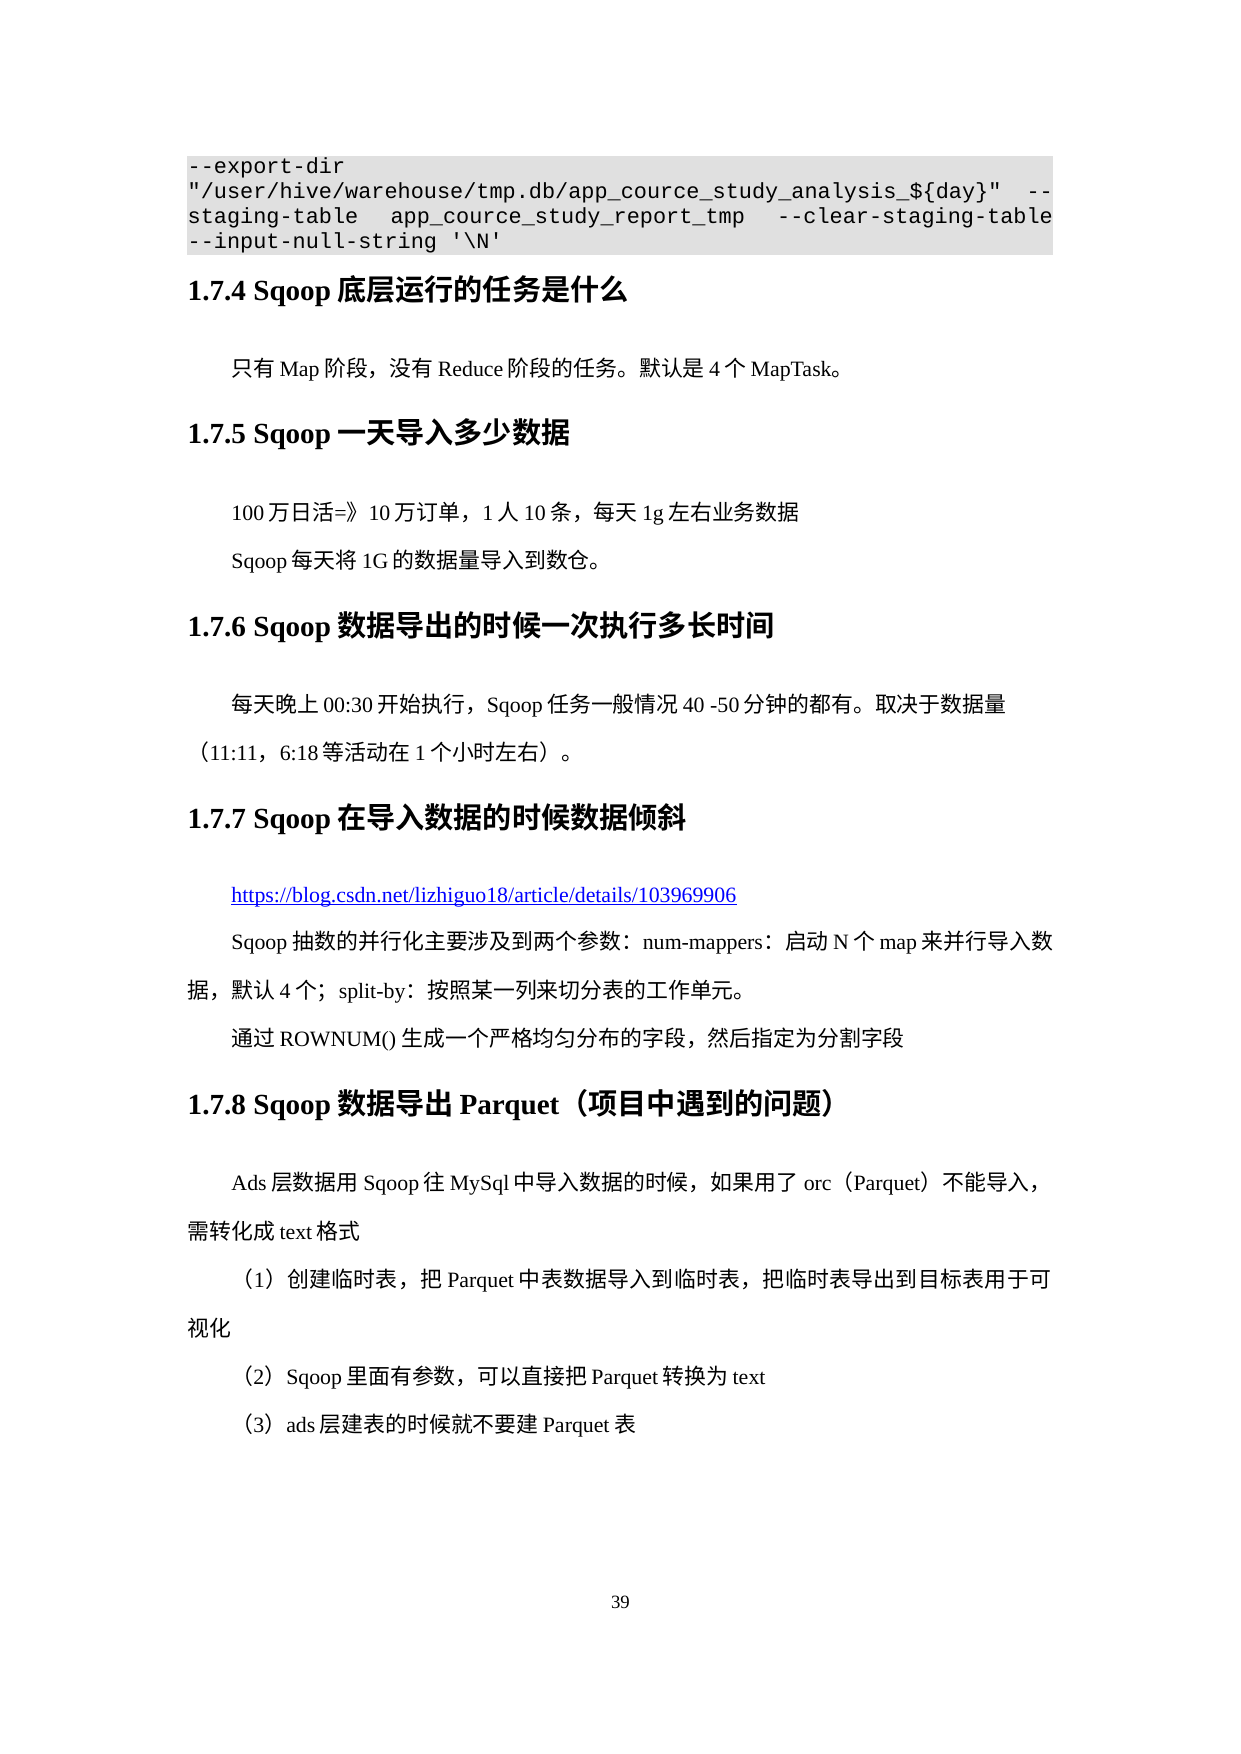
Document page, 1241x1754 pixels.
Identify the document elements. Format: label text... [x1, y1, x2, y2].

subtitle 1.7.7 Sqoop在导入数据的时候数据倾斜 [187, 783, 1053, 848]
text （2）Sqoop里面有参数，可以直接把Parquet转换为text [187, 1359, 1053, 1391]
text 100万日活=》10万订单，1人10条，每天1g左右业务数据 [187, 494, 1053, 527]
text 只有Map阶段，没有Reduce阶段的任务。默认是4个MapTask。 [187, 350, 1053, 383]
text Ads层数据用Sqoop往MySql中导入数据的时候，如果用了orc（Parquet）不能导入，需转化成text格式 [187, 1164, 1053, 1246]
text Sqoop 抽数的并行化主要涉及到两个参数：num-mappers：启动N个map来并行导入数据，默认4个；split-by：按照某一列来切分表的工作单元。 [187, 924, 1053, 1005]
text 通过ROWNUM() 生成一个严格均匀分布的字段，然后指定为分割字段 [187, 1021, 1053, 1053]
subtitle 1.7.5 Sqoop一天导入多少数据 [187, 399, 1053, 464]
subtitle 1.7.4 Sqoop底层运行的任务是什么 [187, 255, 1053, 320]
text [187, 156, 1053, 255]
subtitle 1.7.8 Sqoop数据导出Parquet（项目中遇到的问题） [187, 1069, 1053, 1134]
text 每天晚上00:30开始执行，Sqoop任务一般情况40 -50分钟的都有。取决于数据量（11:11，6:18等活动在1个小时左右）。 [187, 686, 1053, 767]
subtitle 1.7.6 Sqoop数据导出的时候一次执行多长时间 [187, 591, 1053, 656]
text （3）ads层建表的时候就不要建Parquet表 [187, 1407, 1053, 1439]
text Sqoop每天将1G的数据量导入到数仓。 [187, 542, 1053, 575]
text https://blog.csdn.net/lizhiguo18/article/details/103969906 [187, 879, 1053, 911]
text （1）创建临时表，把Parquet中表数据导入到临时表，把临时表导出到目标表用于可视化 [187, 1262, 1053, 1343]
